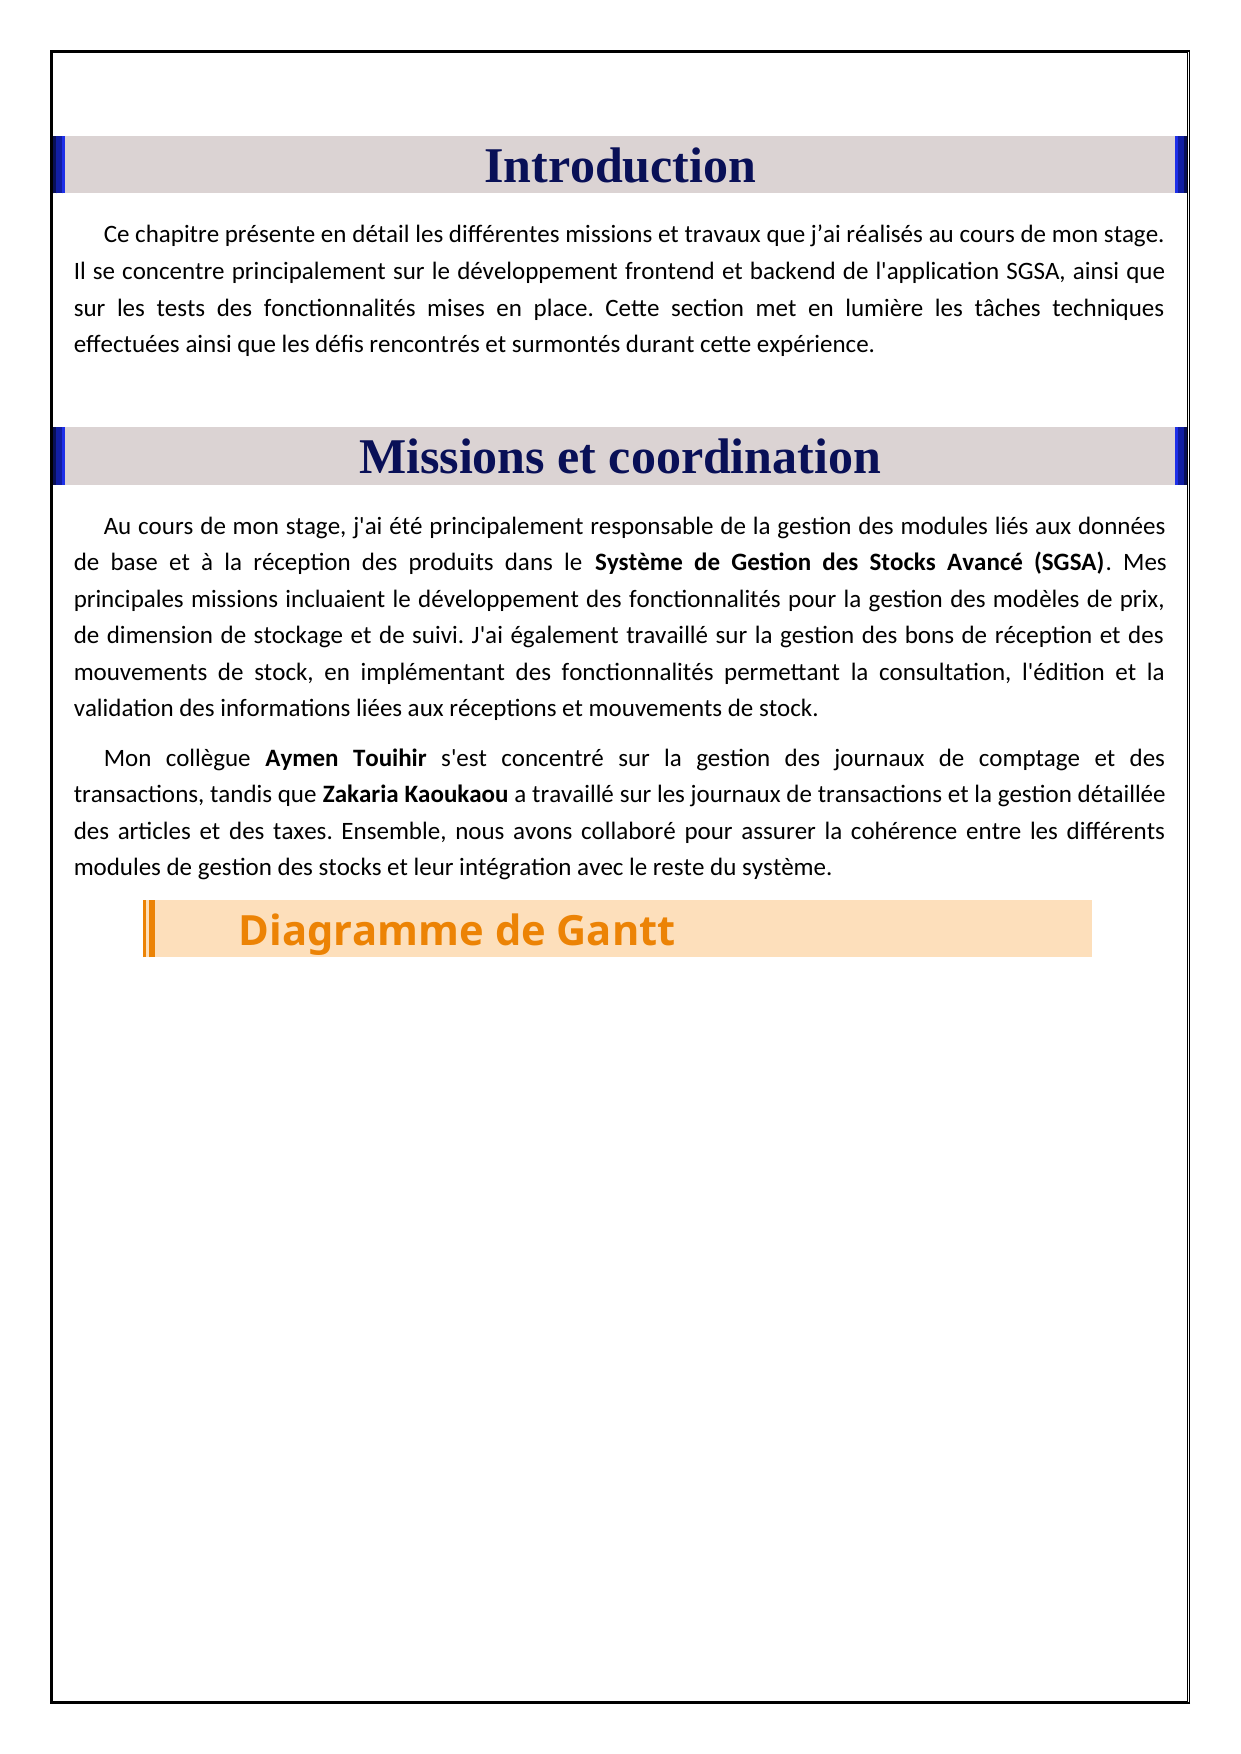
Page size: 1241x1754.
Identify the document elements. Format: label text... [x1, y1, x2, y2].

subtitle Missions et coordination [65, 427, 1175, 485]
text Au cours de mon stage, j'ai été principalement responsable de la gestion des modules liés aux données de base et à la réception des produits dans le Système de Gestion des Stocks Avancé (SGSA). Mes principales missions incluaient le développement des fonctionnalités pour la gestion des modèles de prix, de dimension de stockage et de suivi. J'ai également travaillé sur la gestion des bons de réception et des mouvements de stock, en implémentant des fonctionnalités permettant la consultation, l'édition et la validation des informations liées aux réceptions et mouvements de stock. [73, 510, 1167, 723]
text Mon collègue Aymen Touihir s'est concentré sur la gestion des journaux de comptage et des transactions, tandis que Zakaria Kaoukaou a travaillé sur les journaux de transactions et la gestion détaillée des articles et des taxes. Ensemble, nous avons collaboré pour assurer la cohérence entre les différents modules de gestion des stocks et leur intégration avec le reste du système. [73, 742, 1167, 882]
text Ce chapitre présente en détail les différentes missions et travaux que j’ai réalisés au cours de mon stage. Il se concentre principalement sur le développement frontend et backend de l'application SGSA, ainsi que sur les tests des fonctionnalités mises en place. Cette section met en lumière les tâches techniques effectuées ainsi que les défis rencontrés et surmontés durant cette expérience. [73, 218, 1167, 359]
subtitle Introduction [65, 136, 1175, 193]
subtitle Diagramme de Gantt [155, 900, 1092, 957]
